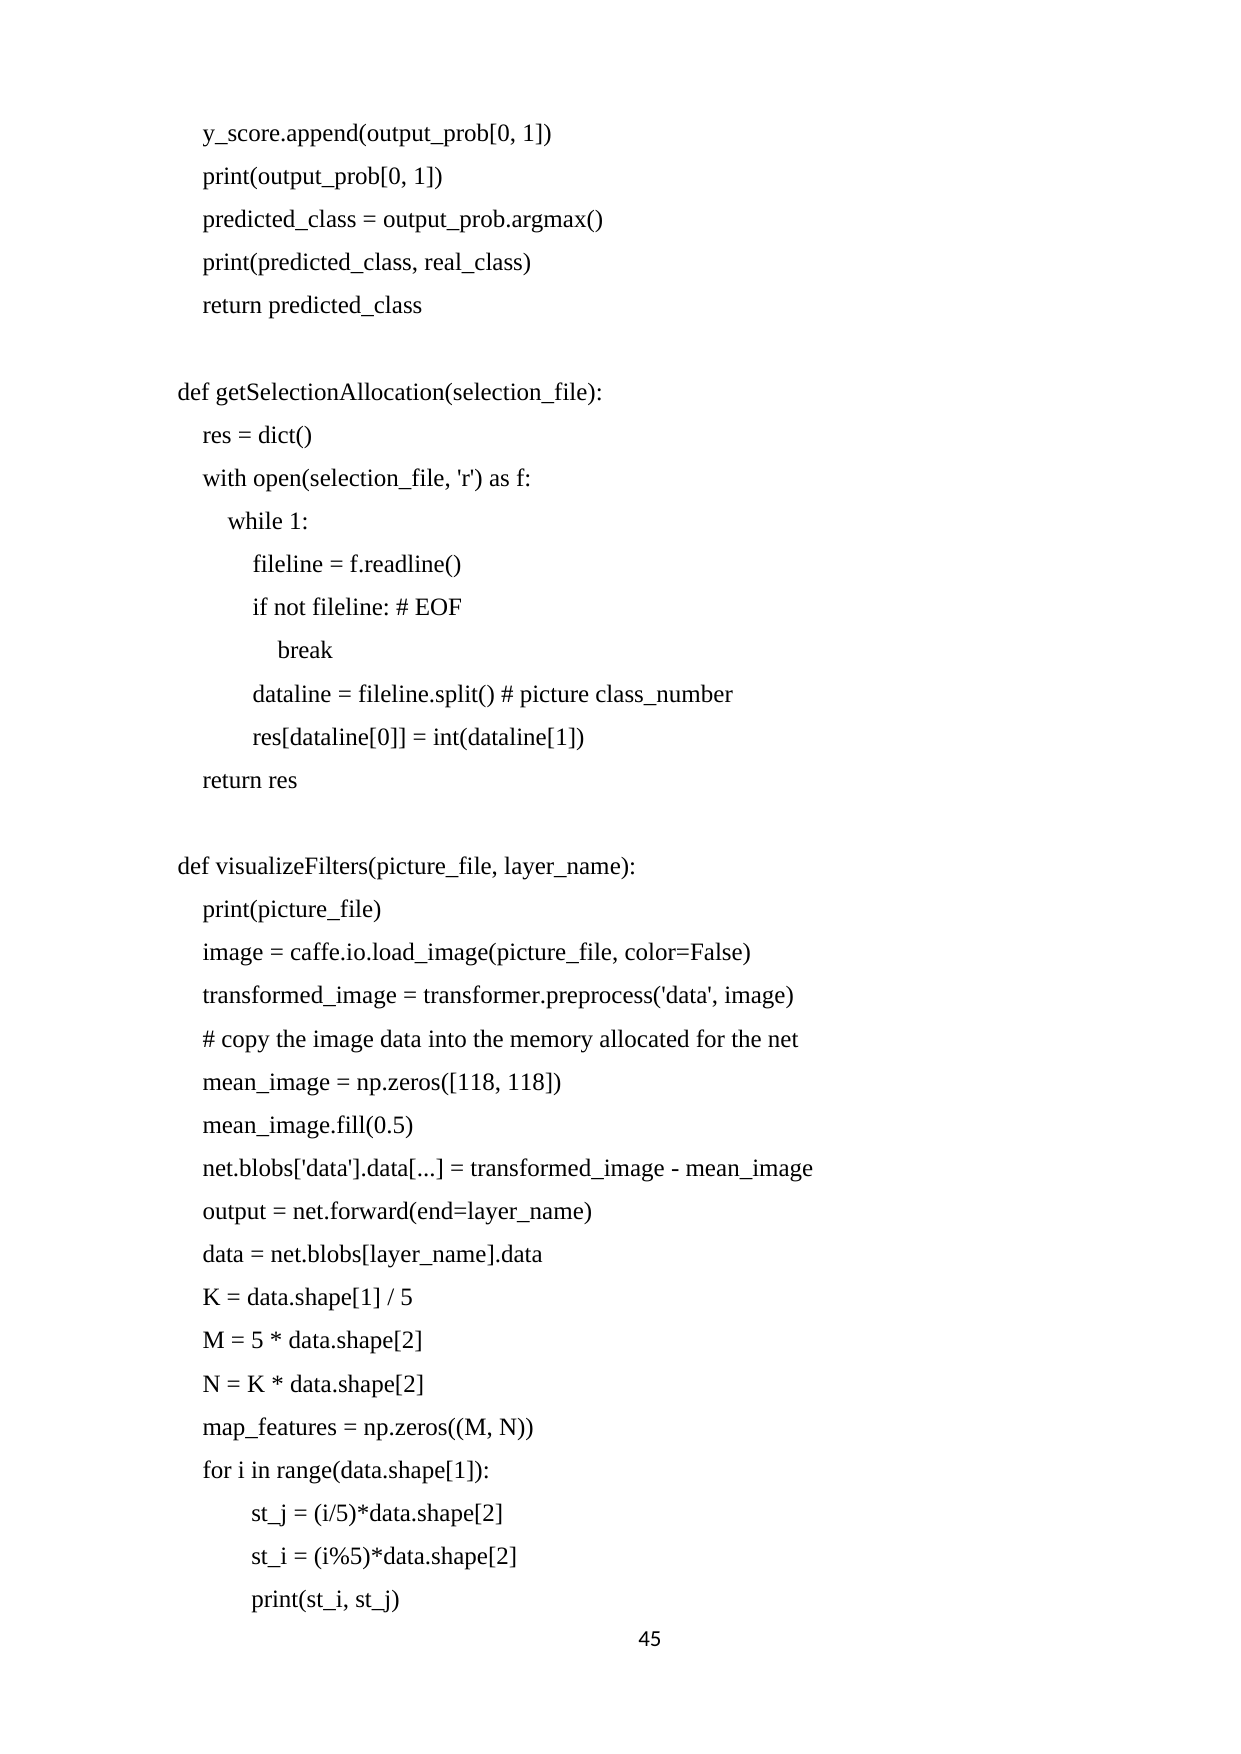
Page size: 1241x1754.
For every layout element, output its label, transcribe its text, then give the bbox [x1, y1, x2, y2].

text def getSelectionAllocation(selection_file): [177, 377, 1122, 406]
text predicted_class = output_prob.argmax() [177, 204, 1122, 233]
text y_score.append(output_prob[0, 1]) [177, 118, 1122, 147]
text def visualizeFilters(picture_file, layer_name): [177, 851, 1122, 880]
text image = caffe.io.load_image(picture_file, color=False) [177, 937, 1122, 966]
text print(st_i, st_j) [177, 1584, 1122, 1613]
text print(picture_file) [177, 894, 1122, 923]
text transformed_image = transformer.preprocess('data', image) [177, 981, 1122, 1009]
text print(predicted_class, real_class) [177, 247, 1122, 276]
text print(output_prob[0, 1]) [177, 161, 1122, 190]
text data = net.blobs[layer_name].data [177, 1239, 1122, 1268]
text K = data.shape[1] / 5 [177, 1282, 1122, 1311]
text mean_image = np.zeros([118, 118]) [177, 1067, 1122, 1096]
text mean_image.fill(0.5) [177, 1110, 1122, 1139]
text dataline = fileline.split() # picture class_number [177, 679, 1122, 707]
text fileline = f.readline() [177, 549, 1122, 578]
text for i in range(data.shape[1]): [177, 1455, 1122, 1484]
text st_j = (i/5)*data.shape[2] [177, 1498, 1122, 1527]
text st_i = (i%5)*data.shape[2] [177, 1541, 1122, 1570]
text while 1: [177, 506, 1122, 535]
text N = K * data.shape[2] [177, 1369, 1122, 1397]
text map_features = np.zeros((M, N)) [177, 1412, 1122, 1441]
text return predicted_class [177, 291, 1122, 319]
text break [177, 636, 1122, 664]
text output = net.forward(end=layer_name) [177, 1196, 1122, 1225]
text net.blobs['data'].data[...] = transformed_image - mean_image [177, 1153, 1122, 1182]
text return res [177, 765, 1122, 794]
text M = 5 * data.shape[2] [177, 1326, 1122, 1354]
text res = dict() [177, 420, 1122, 449]
text if not fileline: # EOF [177, 592, 1122, 621]
text with open(selection_file, 'r') as f: [177, 463, 1122, 492]
text # copy the image data into the memory allocated for the net [177, 1024, 1122, 1052]
text res[dataline[0]] = int(dataline[1]) [177, 722, 1122, 751]
